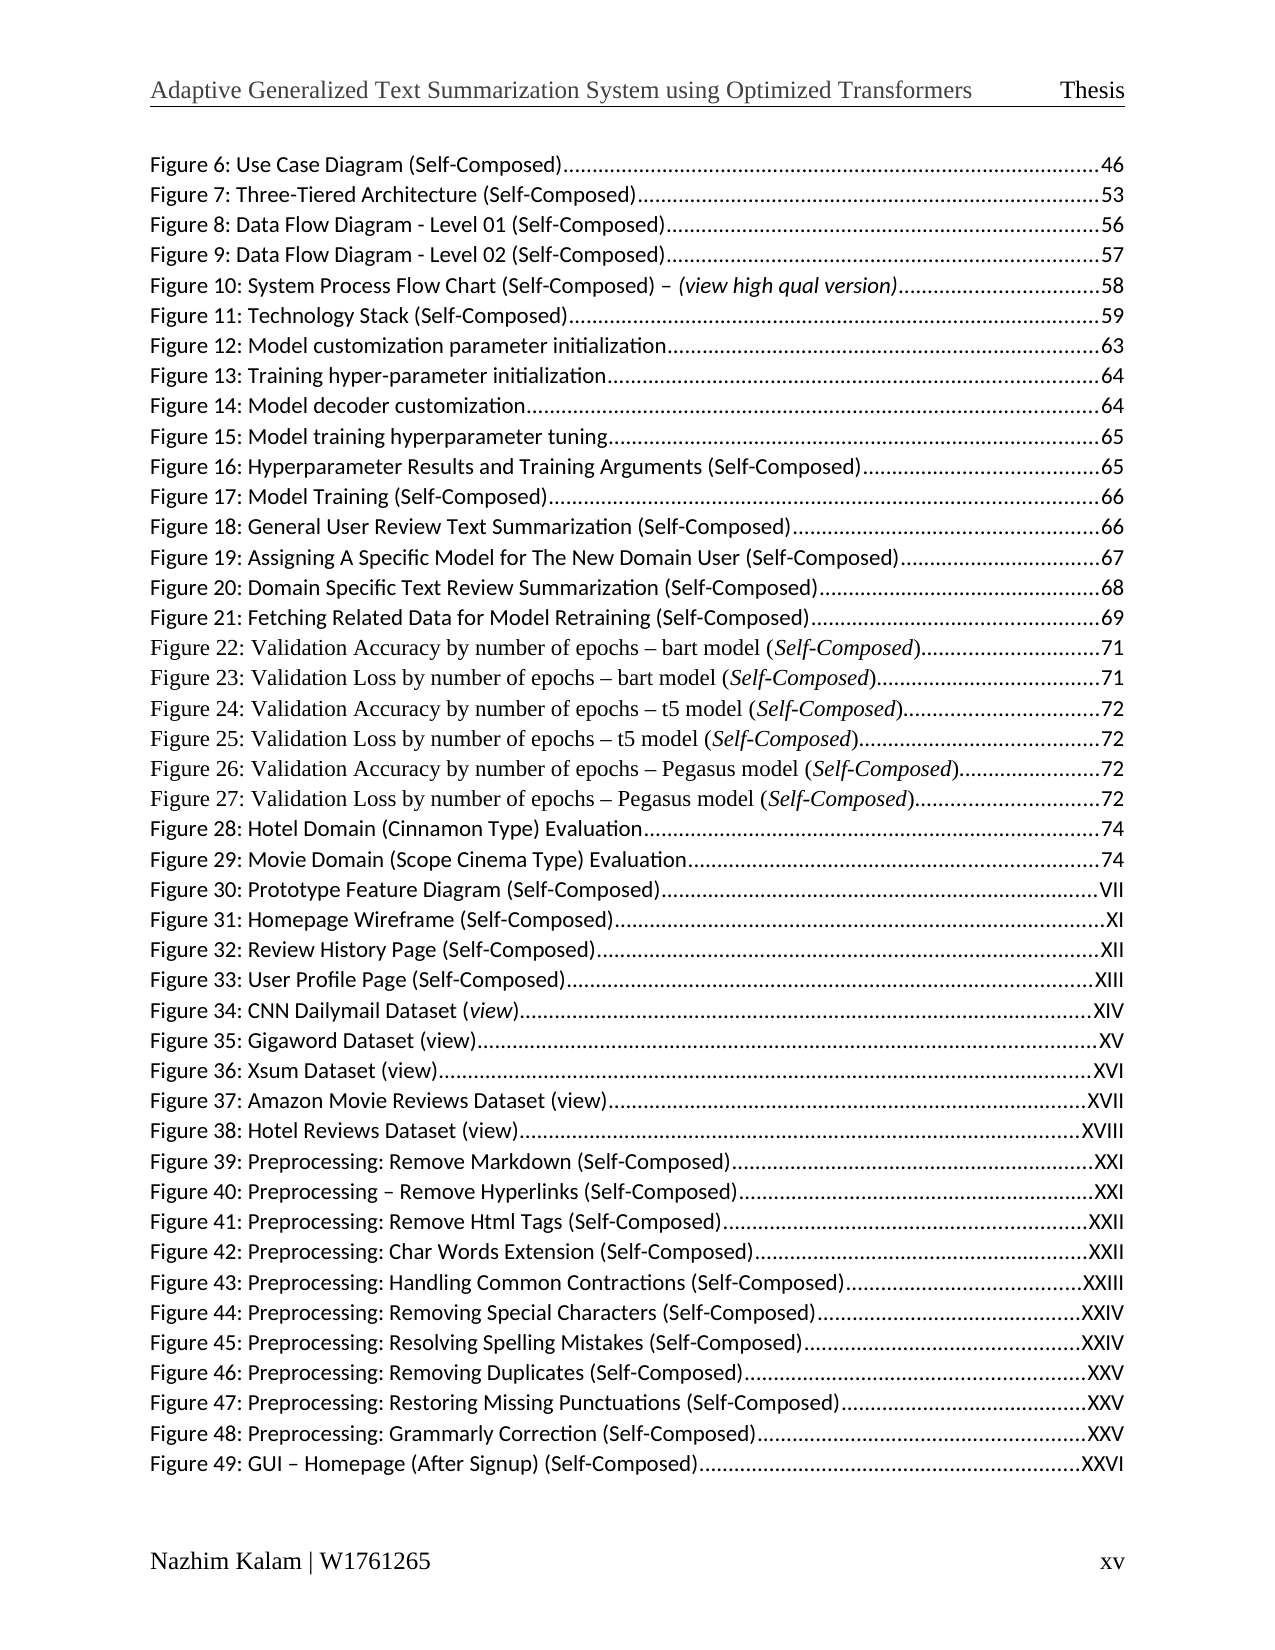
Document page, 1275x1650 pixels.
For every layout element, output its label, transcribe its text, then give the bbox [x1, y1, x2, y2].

text Figure 28: Hotel Domain (Cinnamon Type) Evaluation 74 [150, 814, 1125, 843]
text Figure 40: Preprocessing – Remove Hyperlinks (Self-Composed) XXI [150, 1177, 1125, 1205]
text Figure 29: Movie Domain (Scope Cinema Type) Evaluation 74 [150, 845, 1125, 873]
text Figure 9: Data Flow Diagram - Level 02 (Self-Composed) 57 [150, 241, 1125, 269]
text Figure 6: Use Case Diagram (Self-Composed) 46 [150, 150, 1125, 178]
text Figure 19: Assigning A Specific Model for The New Domain User (Self-Composed) 67 [150, 543, 1125, 571]
text Figure 8: Data Flow Diagram - Level 01 (Self-Composed) 56 [150, 210, 1125, 238]
text Figure 27: Validation Loss by number of epochs – Pegasus model (Self-Composed) 72 [150, 784, 1125, 812]
text Figure 14: Model decoder customization 64 [150, 392, 1125, 420]
text Figure 18: General User Review Text Summarization (Self-Composed) 66 [150, 512, 1125, 541]
text Figure 48: Preprocessing: Grammarly Correction (Self-Composed) XXV [150, 1419, 1125, 1447]
text Figure 35: Gigaword Dataset (view) XV [150, 1026, 1125, 1054]
text Figure 11: Technology Stack (Self-Composed) 59 [150, 301, 1125, 329]
text Figure 39: Preprocessing: Remove Markdown (Self-Composed) XXI [150, 1147, 1125, 1175]
text Figure 30: Prototype Feature Diagram (Self-Composed) VII [150, 875, 1125, 903]
text Figure 23: Validation Loss by number of epochs – bart model (Self-Composed) 71 [150, 663, 1125, 692]
text Figure 15: Model training hyperparameter tuning 65 [150, 422, 1125, 450]
text Figure 16: Hyperparameter Results and Training Arguments (Self-Composed) 65 [150, 452, 1125, 480]
text Figure 42: Preprocessing: Char Words Extension (Self-Composed) XXII [150, 1237, 1125, 1266]
text Figure 22: Validation Accuracy by number of epochs – bart model (Self-Composed) 71 [150, 633, 1125, 661]
text Figure 37: Amazon Movie Reviews Dataset (view) XVII [150, 1086, 1125, 1114]
text Figure 12: Model customization parameter initialization 63 [150, 331, 1125, 359]
text Figure 36: Xsum Dataset (view) XVI [150, 1056, 1125, 1084]
text Figure 49: GUI – Homepage (After Signup) (Self-Composed) XXVI [150, 1449, 1125, 1477]
text Figure 43: Preprocessing: Handling Common Contractions (Self-Composed) XXIII [150, 1268, 1125, 1296]
text Figure 47: Preprocessing: Restoring Missing Punctuations (Self-Composed) XXV [150, 1388, 1125, 1417]
text Figure 24: Validation Accuracy by number of epochs – t5 model (Self-Composed) 72 [150, 694, 1125, 722]
text Figure 44: Preprocessing: Removing Special Characters (Self-Composed) XXIV [150, 1298, 1125, 1326]
text Figure 33: User Profile Page (Self-Composed) XIII [150, 966, 1125, 994]
text Figure 32: Review History Page (Self-Composed) XII [150, 935, 1125, 963]
text Figure 25: Validation Loss by number of epochs – t5 model (Self-Composed) 72 [150, 724, 1125, 752]
text Figure 21: Fetching Related Data for Model Retraining (Self-Composed) 69 [150, 603, 1125, 631]
text Figure 26: Validation Accuracy by number of epochs – Pegasus model (Self-Composed) 72 [150, 754, 1125, 782]
text Figure 46: Preprocessing: Removing Duplicates (Self-Composed) XXV [150, 1358, 1125, 1386]
text Figure 10: System Process Flow Chart (Self-Composed) – (view high qual version) 58 [150, 271, 1125, 299]
text Figure 41: Preprocessing: Remove Html Tags (Self-Composed) XXII [150, 1207, 1125, 1235]
text Figure 13: Training hyper-parameter initialization 64 [150, 361, 1125, 389]
text Figure 31: Homepage Wireframe (Self-Composed) XI [150, 905, 1125, 933]
text Figure 20: Domain Specific Text Review Summarization (Self-Composed) 68 [150, 573, 1125, 601]
text Figure 7: Three-Tiered Architecture (Self-Composed) 53 [150, 180, 1125, 208]
text Figure 34: CNN Dailymail Dataset (view) XIV [150, 996, 1125, 1024]
text Figure 38: Hotel Reviews Dataset (view) XVIII [150, 1117, 1125, 1145]
text Figure 45: Preprocessing: Resolving Spelling Mistakes (Self-Composed) XXIV [150, 1328, 1125, 1356]
text Figure 17: Model Training (Self-Composed) 66 [150, 482, 1125, 510]
